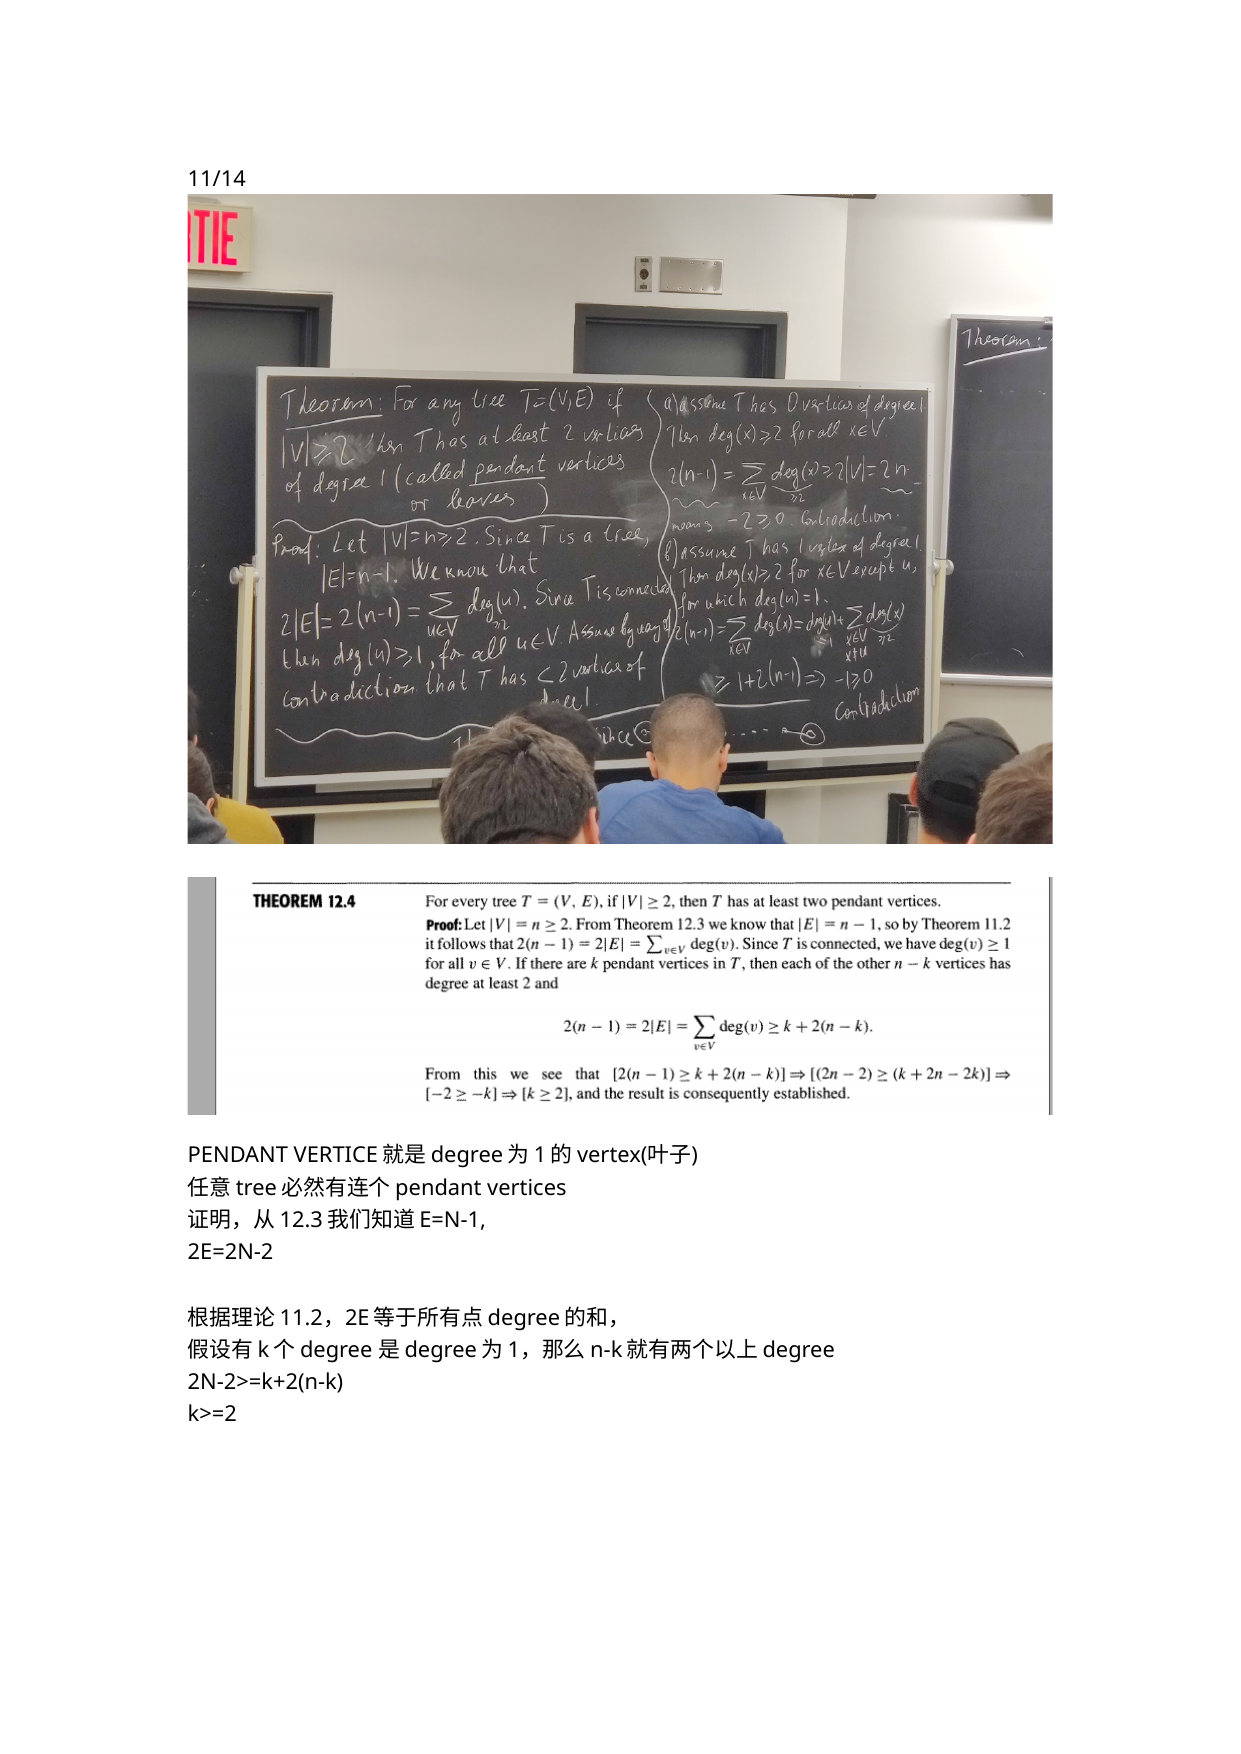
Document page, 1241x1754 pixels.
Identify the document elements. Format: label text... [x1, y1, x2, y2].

text 2N-2>=k+2(n-k) [187, 1364, 1053, 1397]
text 根据理论11.2，2E等于所有点degree的和， [187, 1299, 1053, 1332]
text 任意tree必然有连个pendant vertices [187, 1169, 1053, 1202]
text k>=2 [187, 1397, 1053, 1429]
text 2E=2N-2 [187, 1234, 1053, 1267]
text PENDANT VERTICE就是degree为1的vertex(叶子) [187, 1137, 1053, 1169]
text 假设有k个degree 是degree为1，那么n-k就有两个以上degree [187, 1332, 1053, 1364]
picture [187, 877, 1053, 1115]
text 证明，从12.3我们知道E=N-1, [187, 1202, 1053, 1234]
text 11/14 [187, 162, 1053, 194]
picture [187, 194, 1053, 844]
